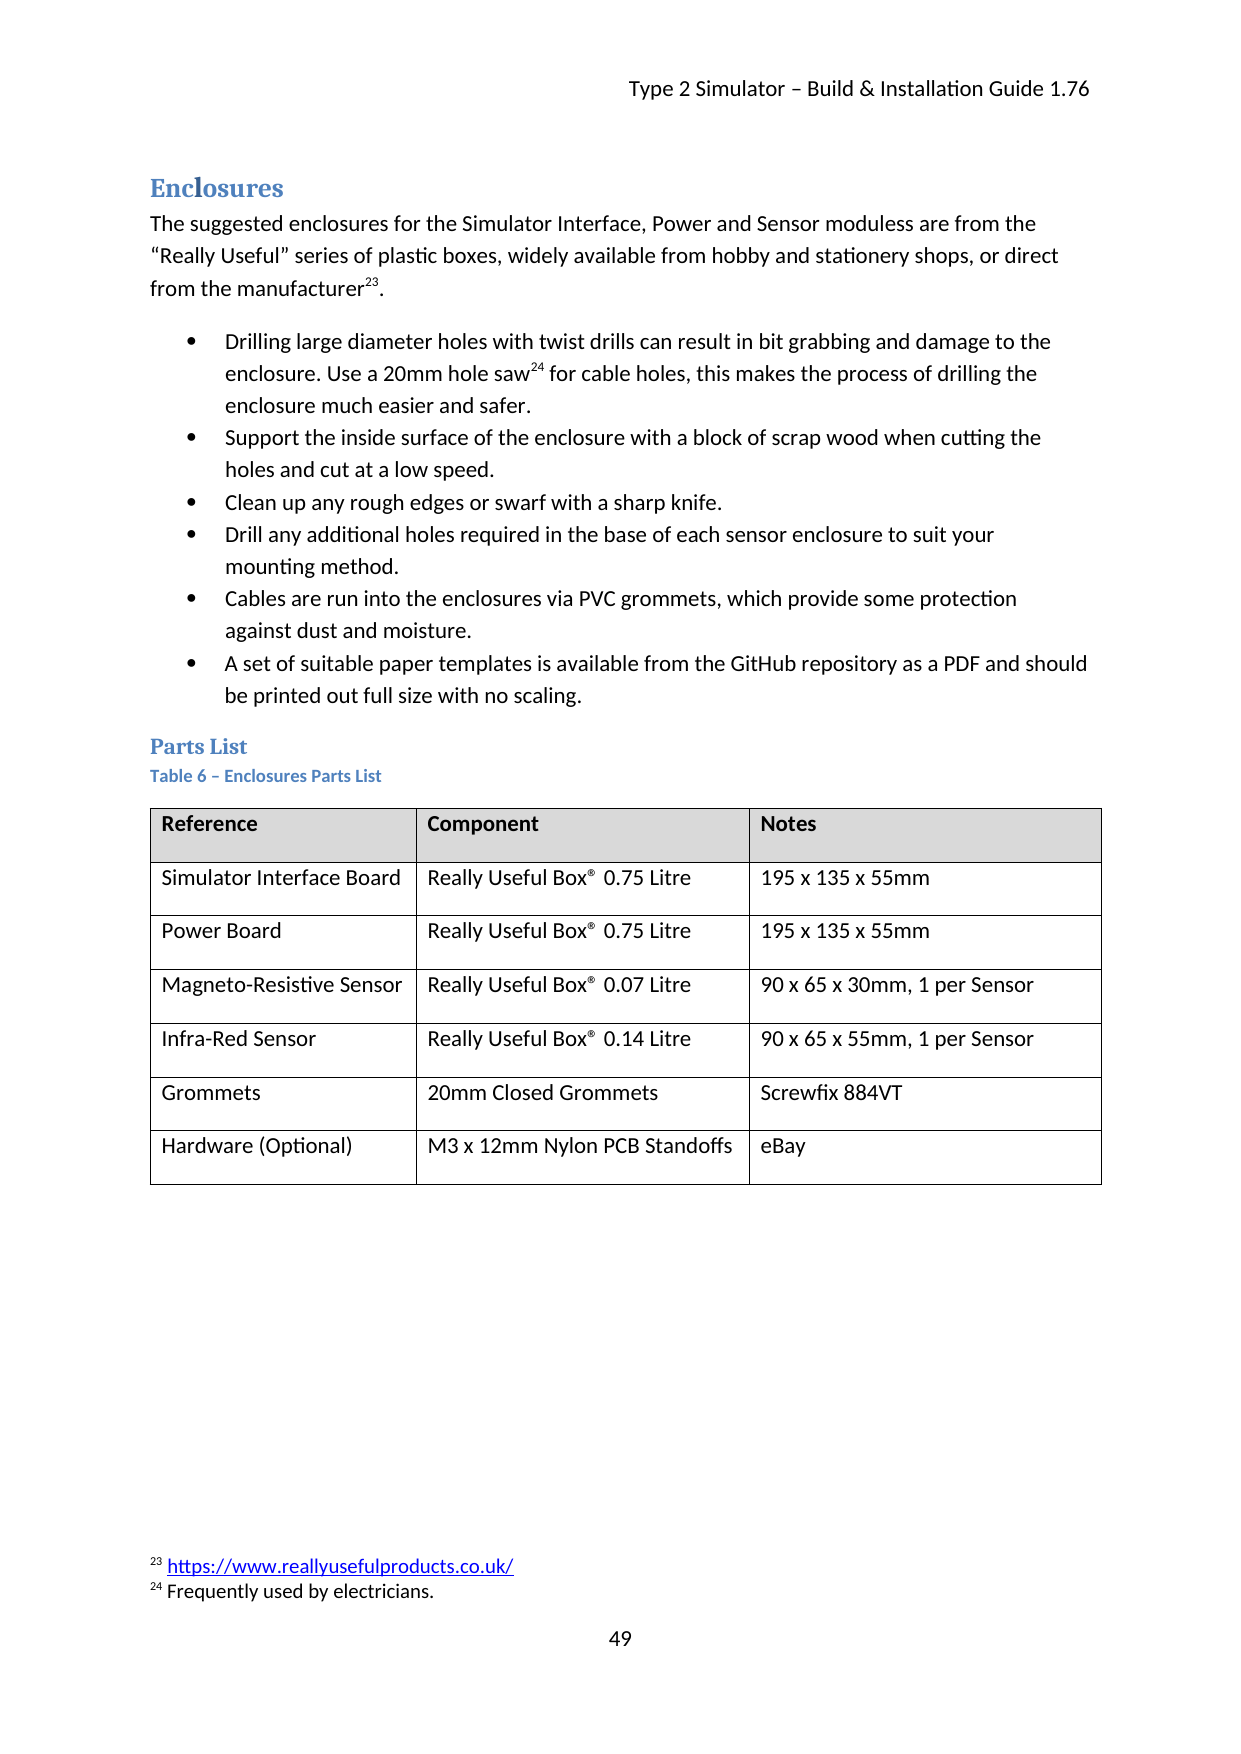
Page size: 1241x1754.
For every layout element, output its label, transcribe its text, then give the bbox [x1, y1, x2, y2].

table_cell Hardware (Optional) [151, 1131, 416, 1184]
list Drilling large diameter holes with twist drills can result in bit grabbing and damage to the enclosure. Use a 20mm hole saw for cable holes, this makes the process of drilling the enclosure much easier and safer. [187, 327, 1090, 419]
subtitle Parts List [150, 734, 1090, 760]
table_cell eBay [750, 1131, 1101, 1184]
table_cell 90 x 65 x 55mm, 1 per Sensor [750, 1024, 1101, 1077]
list Drill any additional holes required in the base of each sensor enclosure to suit your mounting method. [187, 520, 1090, 580]
table_cell M3 x 12mm Nylon PCB Standoffs [417, 1131, 749, 1184]
table_header Reference [151, 809, 416, 862]
table_cell Grommets [151, 1078, 416, 1130]
table_cell 195 x 135 x 55mm [750, 863, 1101, 915]
table_header Notes [750, 809, 1101, 862]
table_cell 195 x 135 x 55mm [750, 916, 1101, 969]
table_cell Really Useful Box® 0.75 Litre [417, 863, 749, 915]
table_cell 20mm Closed Grommets [417, 1078, 749, 1130]
text The suggested enclosures for the Simulator Interface, Power and Sensor moduless are from the “Really Useful” series of plastic boxes, widely available from hobby and stationery shops, or direct from the manufacturer. [150, 209, 1090, 302]
table_cell Magneto-Resistive Sensor [151, 970, 416, 1023]
table_cell Power Board [151, 916, 416, 969]
list Support the inside surface of the enclosure with a block of scrap wood when cutting the holes and cut at a low speed. [187, 423, 1090, 483]
subtitle Enclosures [150, 171, 1090, 204]
table_header Component [417, 809, 749, 862]
table_cell Really Useful Box® 0.75 Litre [417, 916, 749, 969]
list A set of suitable paper templates is available from the GitHub repository as a PDF and should be printed out full size with no scaling. [187, 649, 1090, 709]
table_cell 90 x 65 x 30mm, 1 per Sensor [750, 970, 1101, 1023]
list Cables are run into the enclosures via PVC grommets, which provide some protection against dust and moisture. [187, 584, 1090, 644]
table_cell Really Useful Box® 0.07 Litre [417, 970, 749, 1023]
table_cell Simulator Interface Board [151, 863, 416, 915]
table_cell Really Useful Box® 0.14 Litre [417, 1024, 749, 1077]
table_cell Screwfix 884VT [750, 1078, 1101, 1130]
list Clean up any rough edges or swarf with a sharp knife. [187, 488, 1090, 516]
text Table 6 – Enclosures Parts List [150, 764, 1090, 787]
table_cell Infra-Red Sensor [151, 1024, 416, 1077]
